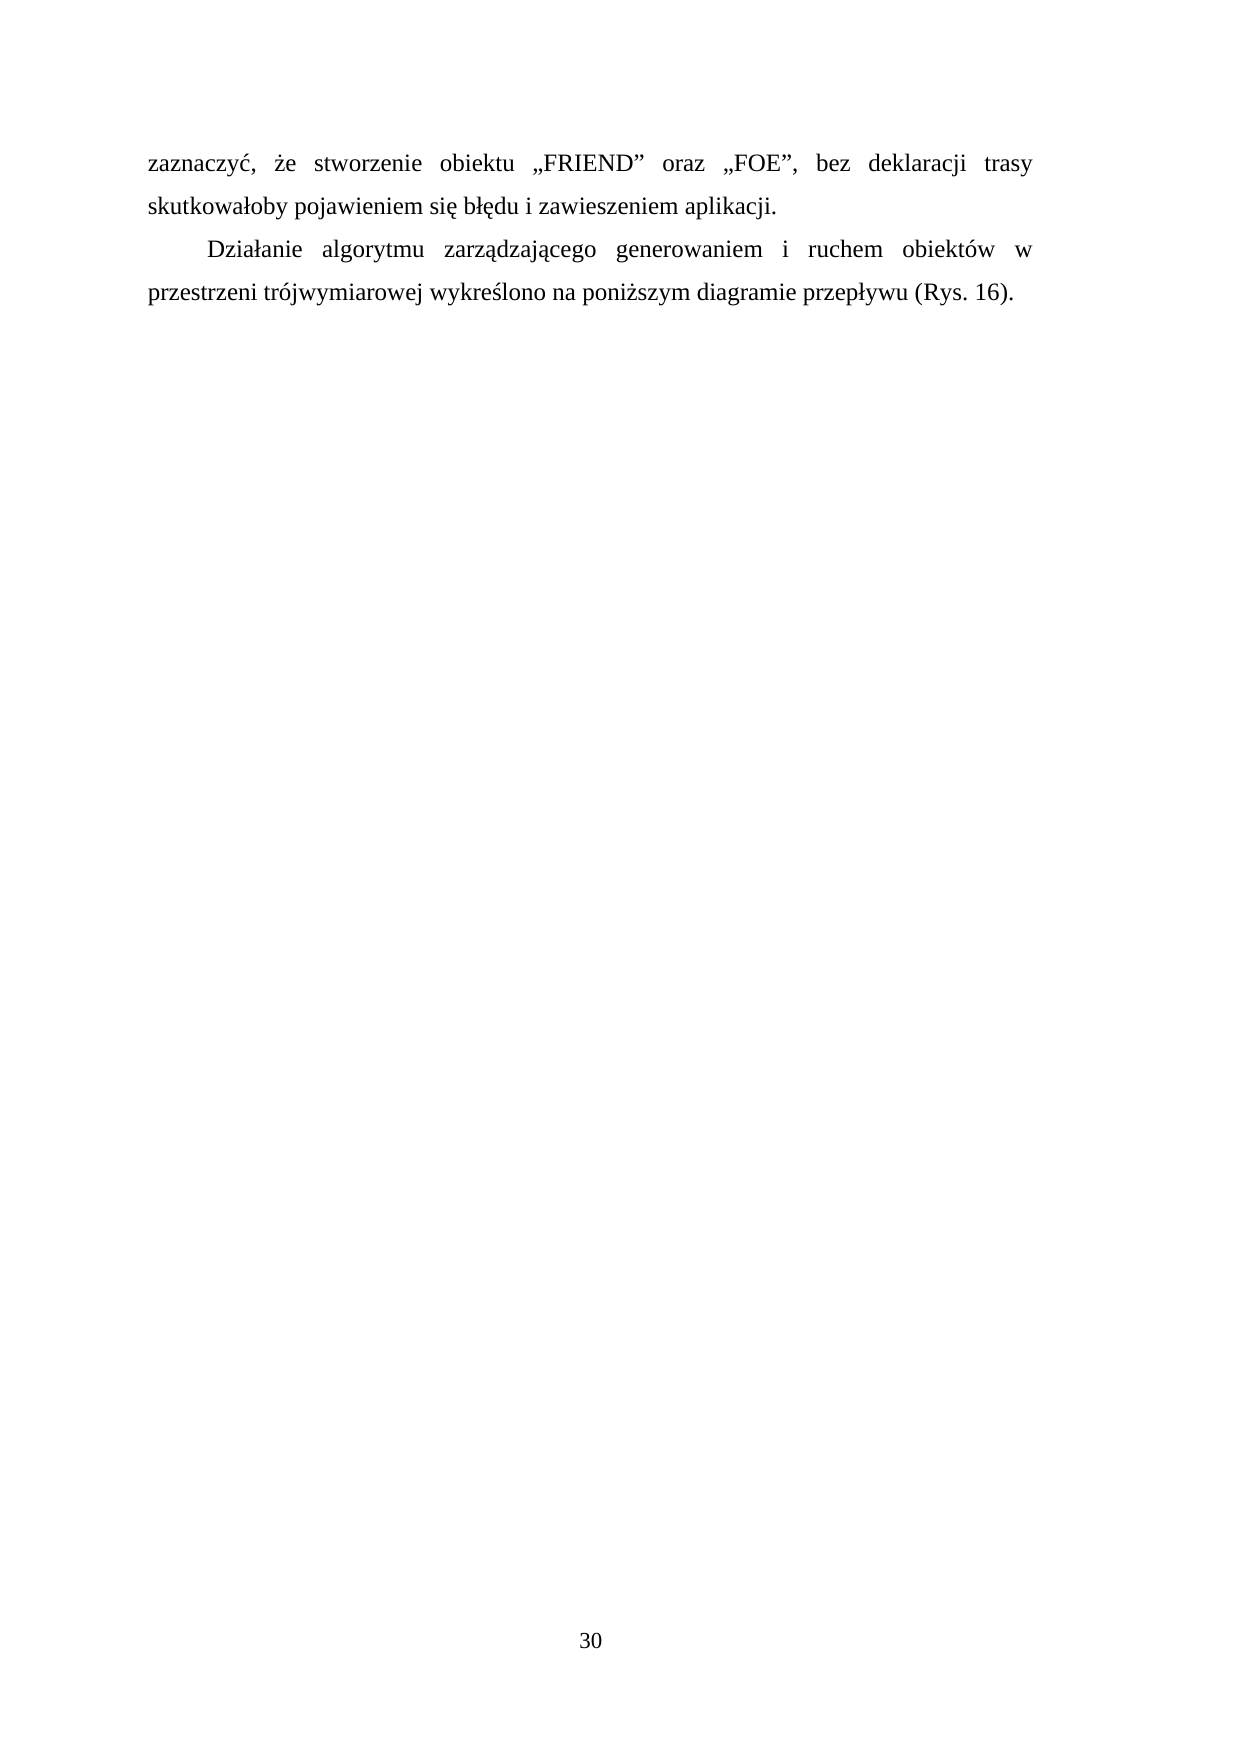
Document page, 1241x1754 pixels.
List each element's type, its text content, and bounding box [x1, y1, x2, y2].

text Działanie algorytmu zarządzającego generowaniem i ruchem obiektów w przestrzeni trójwymiarowej wykreślono na poniższym diagramie przepływu (Rys. 16). [148, 234, 1033, 306]
